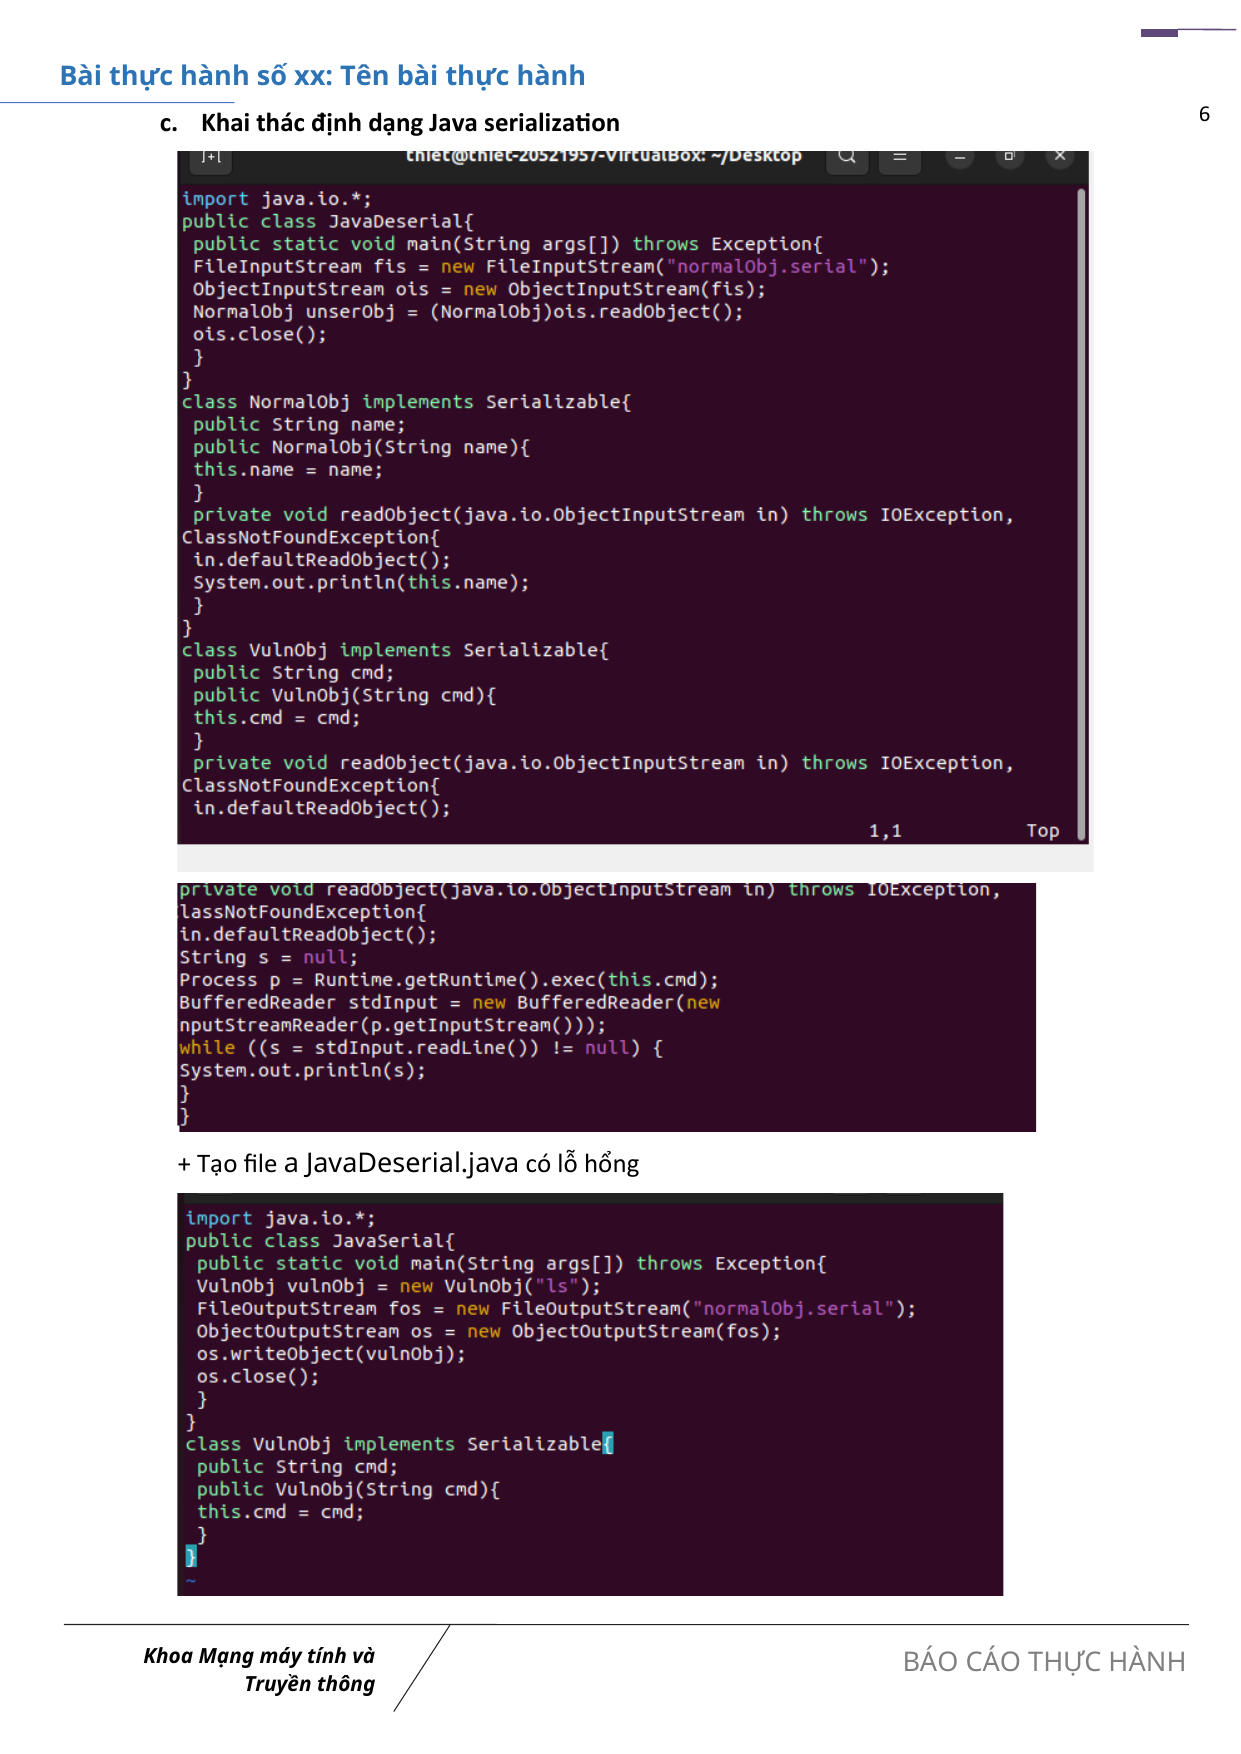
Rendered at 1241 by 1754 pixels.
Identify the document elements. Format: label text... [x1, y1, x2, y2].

text + Tạo file a JavaDeserial.java có lỗ hổng [118, 1144, 1122, 1181]
picture [177, 1193, 1004, 1596]
subtitle Khai thác định dạng Java serialization [159, 106, 1122, 138]
picture [177, 151, 1094, 872]
picture [177, 883, 1037, 1132]
